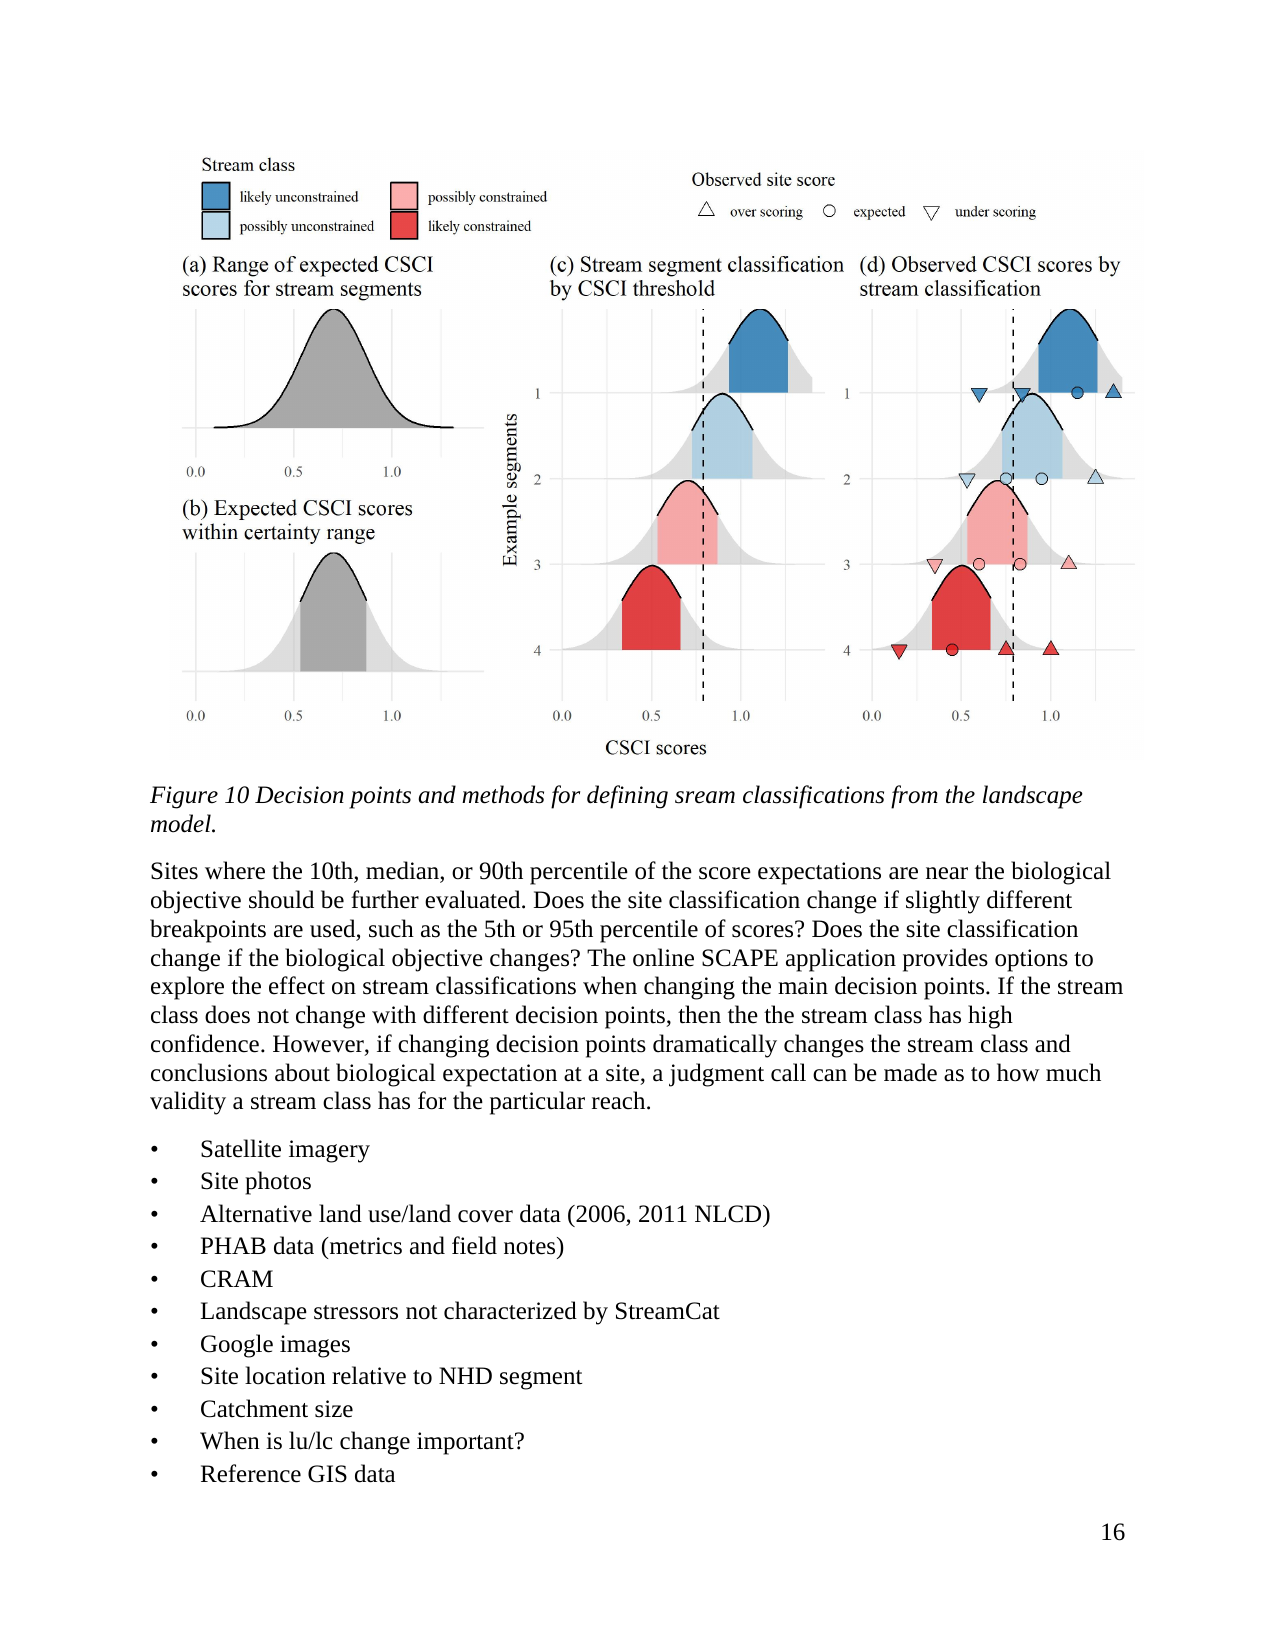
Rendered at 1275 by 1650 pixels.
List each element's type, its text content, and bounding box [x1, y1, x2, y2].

text Figure 10 Decision points and methods for defining sream classifications from the landscape model. [150, 780, 1125, 838]
list When is lu/lc change important? [150, 1426, 1125, 1455]
list Satellite imagery [150, 1134, 1125, 1163]
list Catchment size [150, 1394, 1125, 1423]
list CRAM [150, 1264, 1125, 1293]
list Site location relative to NHD segment [150, 1361, 1125, 1390]
list Site photos [150, 1166, 1125, 1195]
list PHAB data (metrics and field notes) [150, 1231, 1125, 1260]
list Google images [150, 1329, 1125, 1358]
picture [168, 150, 1144, 760]
list Alternative land use/land cover data (2006, 2011 NLCD) [150, 1199, 1125, 1228]
text Sites where the 10th, median, or 90th percentile of the score expectations are near the biological objective should be further evaluated. Does the site classification change if slightly different breakpoints are used, such as the 5th or 95th percentile of scores? Does the site classification change if the biological objective changes? The online SCAPE application provides options to explore the effect on stream classifications when changing the main decision points. If the stream class does not change with different decision points, then the the stream class has high confidence. However, if changing decision points dramatically changes the stream class and conclusions about biological expectation at a site, a judgment call can be made as to how much validity a stream class has for the particular reach. [150, 856, 1125, 1115]
list Reference GIS data [150, 1459, 1125, 1488]
list Landscape stressors not characterized by StreamCat [150, 1296, 1125, 1325]
